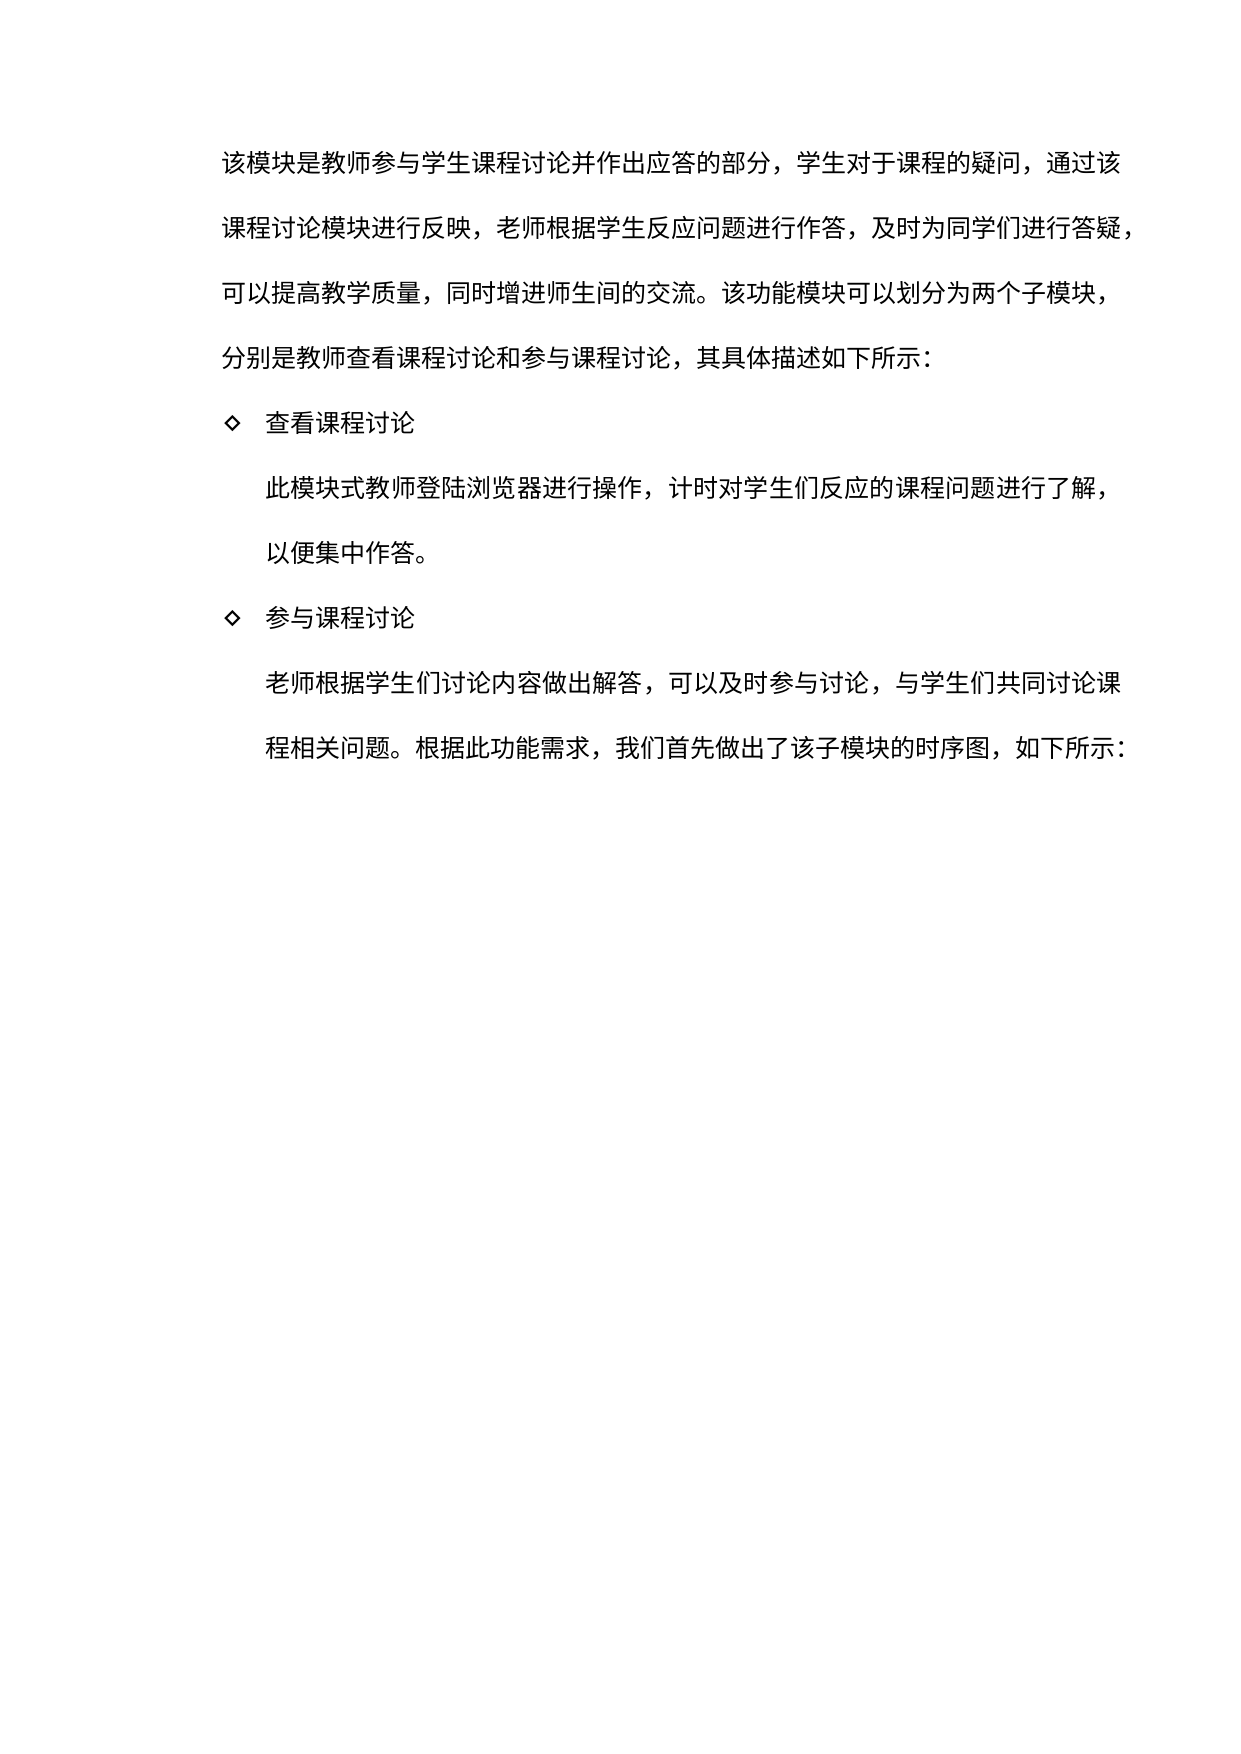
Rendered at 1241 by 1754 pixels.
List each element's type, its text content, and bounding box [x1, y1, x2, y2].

list 参与课程讨论 [221, 584, 1122, 649]
text 该模块是教师参与学生课程讨论并作出应答的部分，学生对于课程的疑问，通过该课程讨论模块进行反映，老师根据学生反应问题进行作答，及时为同学们进行答疑，可以提高教学质量，同时增进师生间的交流。该功能模块可以划分为两个子模块，分别是教师查看课程讨论和参与课程讨论，其具体描述如下所示： [221, 129, 1122, 389]
text 此模块式教师登陆浏览器进行操作，计时对学生们反应的课程问题进行了解，以便集中作答。 [265, 454, 1122, 584]
text 老师根据学生们讨论内容做出解答，可以及时参与讨论，与学生们共同讨论课程相关问题。根据此功能需求，我们首先做出了该子模块的时序图，如下所示： [265, 649, 1122, 779]
list 查看课程讨论 [221, 389, 1122, 454]
